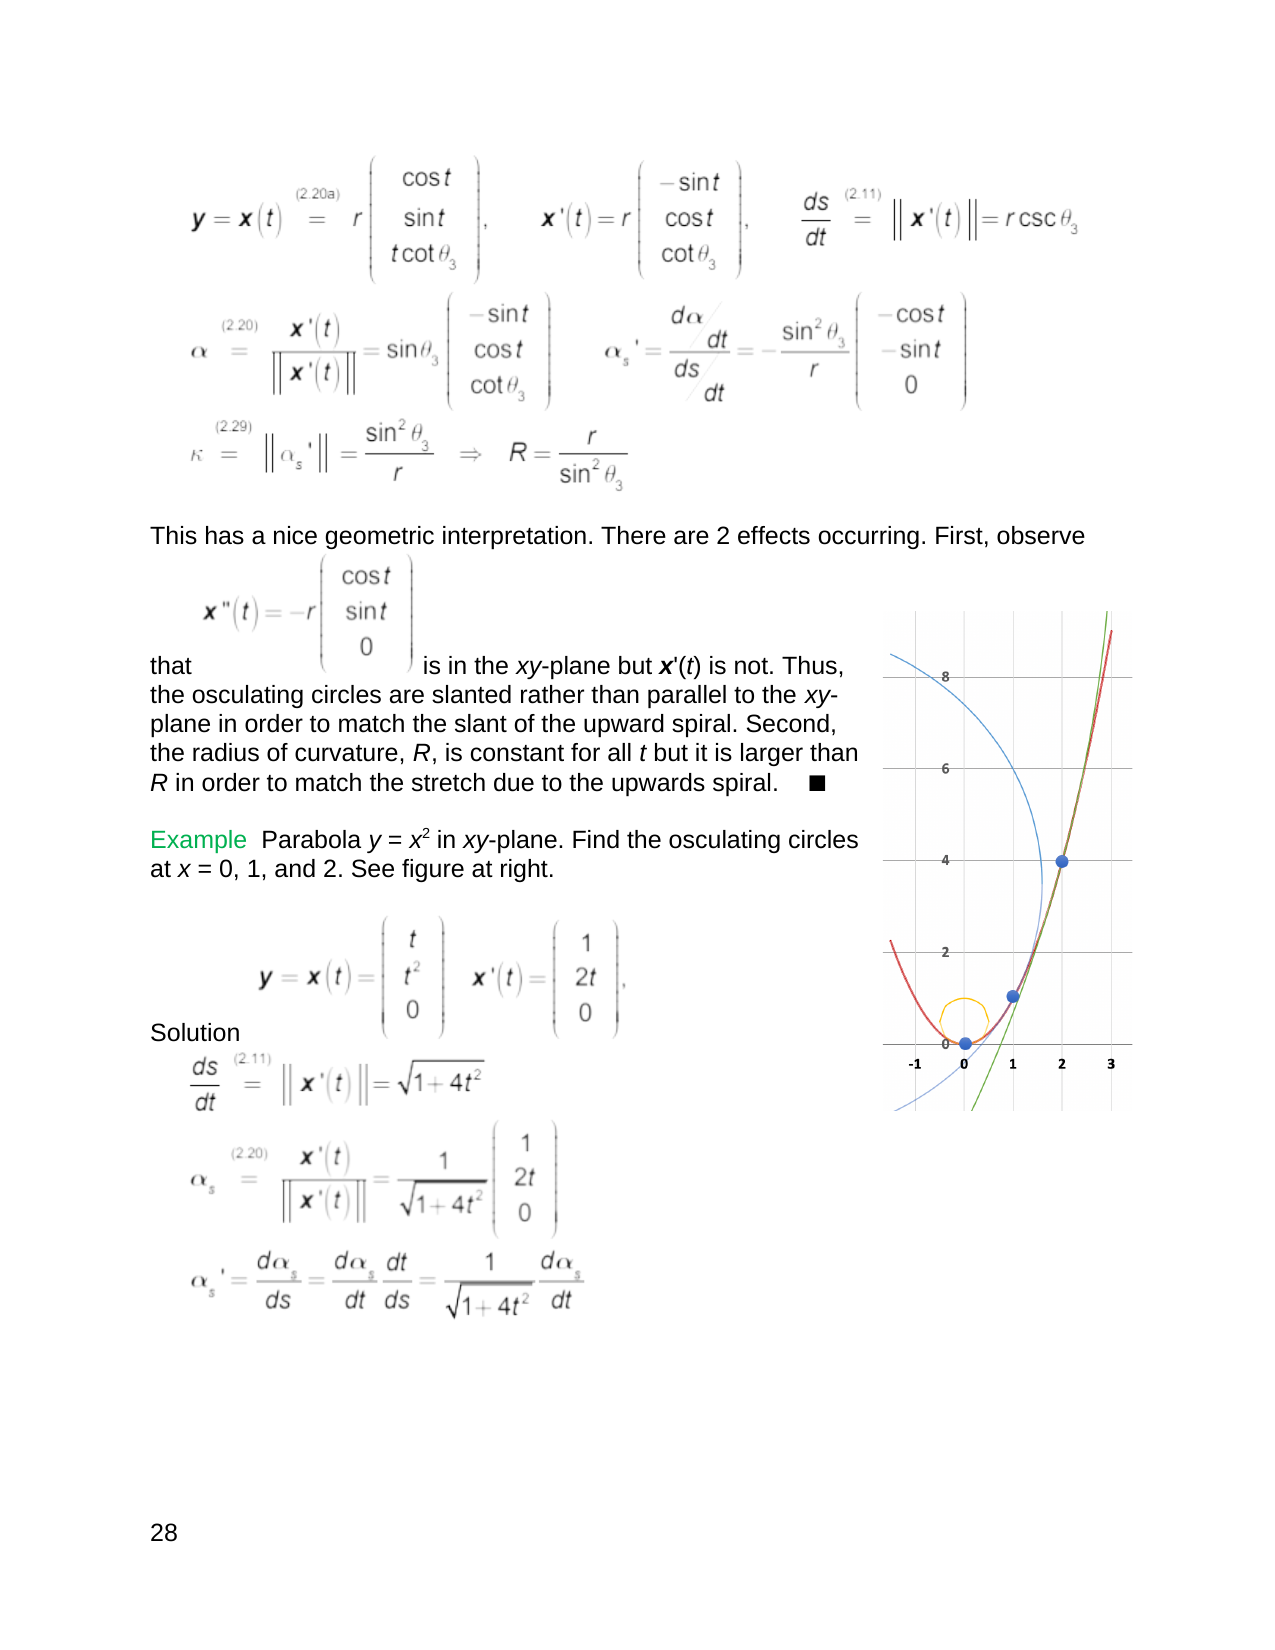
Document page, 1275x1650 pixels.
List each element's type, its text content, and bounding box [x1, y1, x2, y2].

text This has a nice geometric interpretation. There are 2 effects occurring. First, observe that is in the xy-plane but x'(t) is not. Thus, the osculating circles are slanted rather than parallel to the xy-plane in order to match the slant of the upward spiral. Second, the radius of curvature, R, is constant for all t but it is larger than R in order to match the stretch due to the upwards spiral. ∎ [150, 521, 1125, 796]
text Example Parabola y = x2 in xy-plane. Find the osculating circles at x = 0, 1, and 2. See figure at right. [150, 825, 1125, 883]
picture [882, 611, 1133, 1111]
text Solution [150, 911, 1125, 1046]
